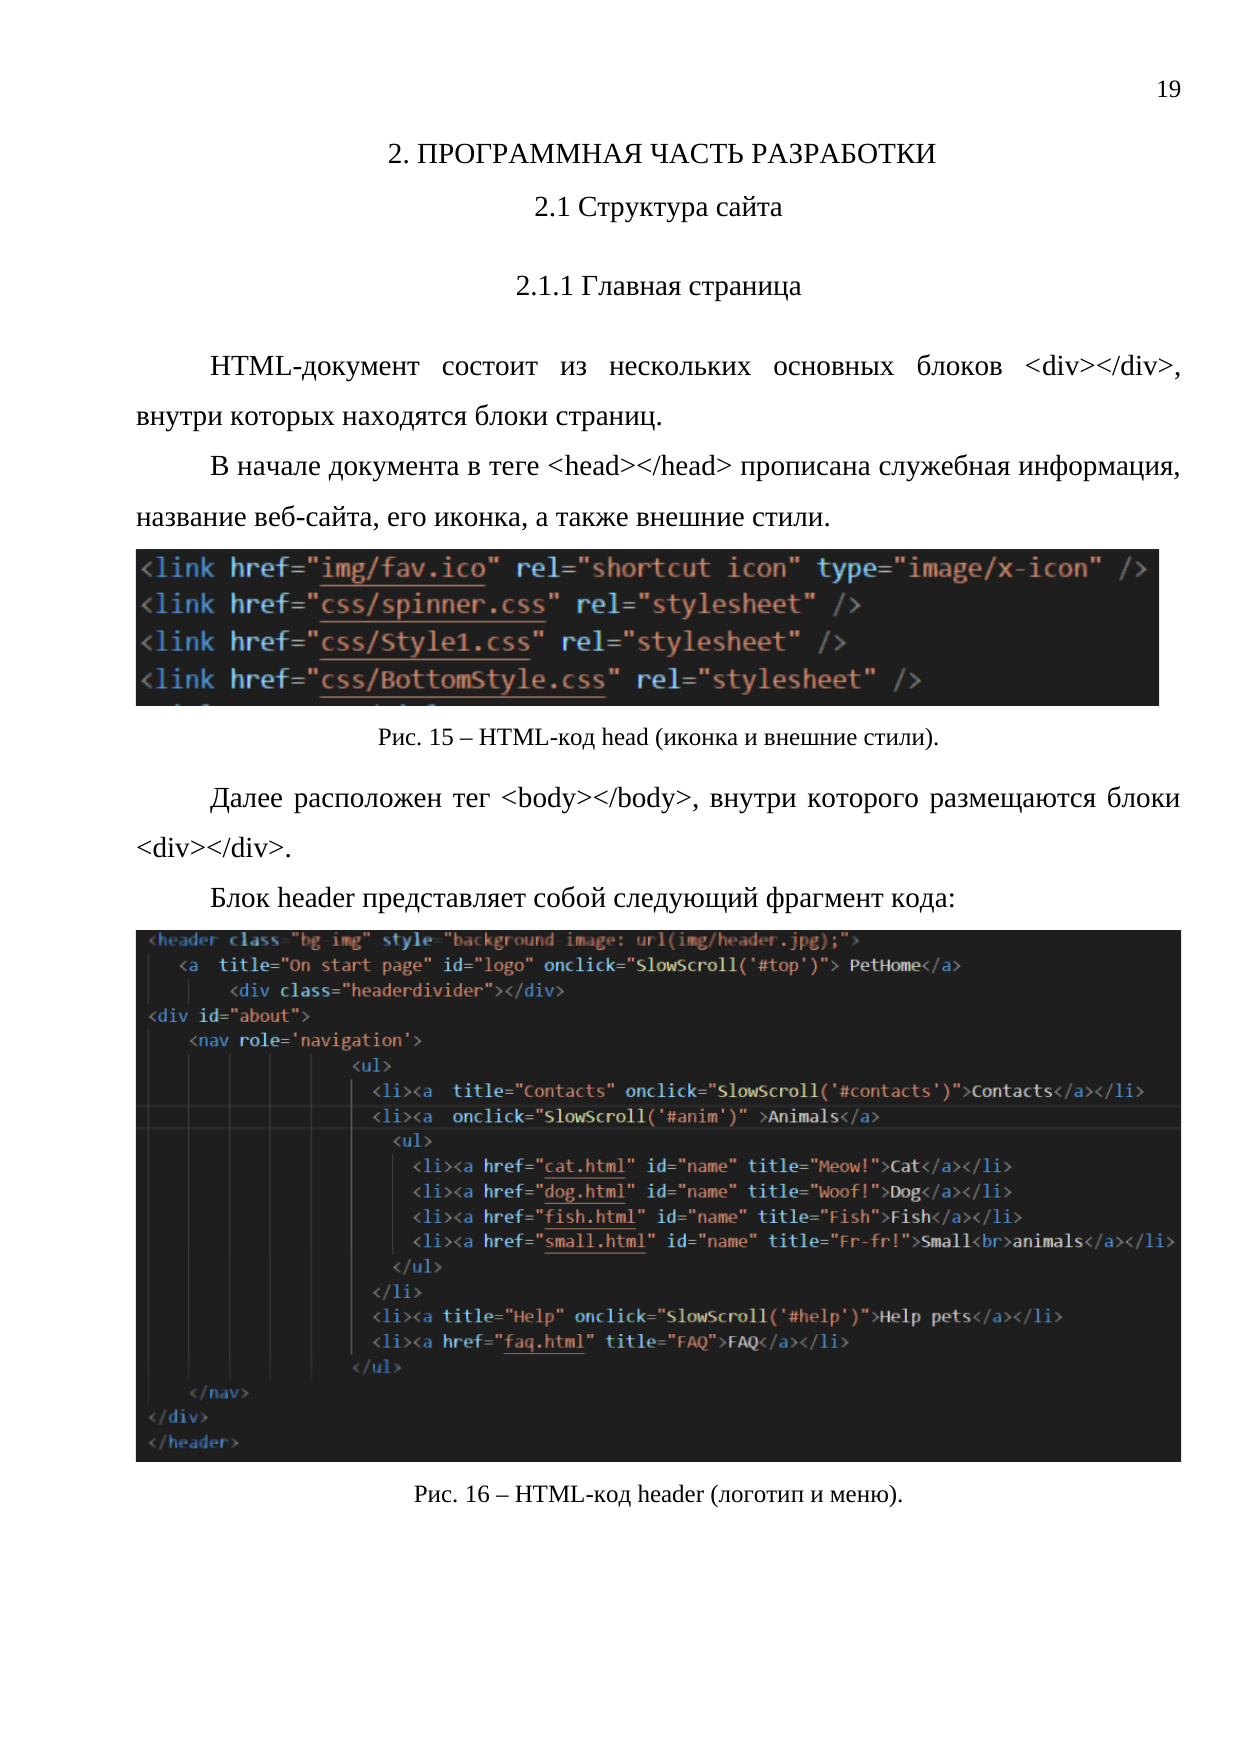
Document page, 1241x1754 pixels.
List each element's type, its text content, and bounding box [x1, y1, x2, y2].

text Далее расположен тег <body></body>, внутри которого размещаются блоки <div></div>. [136, 780, 1181, 864]
picture [135, 549, 1160, 706]
text 2. ПРОГРАММНАЯ ЧАСТЬ РАЗРАБОТКИ [136, 136, 1181, 170]
subtitle 2.1 Структура сайта [136, 189, 1181, 222]
subtitle 2.1.1 Главная страница [136, 268, 1181, 302]
text HTML-документ состоит из нескольких основных блоков <div></div>, внутри которых находятся блоки страниц. [136, 348, 1181, 432]
text Блок header представляет собой следующий фрагмент кода: [136, 881, 1181, 914]
picture [135, 930, 1182, 1462]
text Рис. 16 – HTML-код header (логотип и меню). [136, 1479, 1181, 1507]
text В начале документа в теге <head></head> прописана служебная информация, название веб-сайта, его иконка, а также внешние стили. [136, 448, 1181, 532]
text Рис. 15 – HTML-код head (иконка и внешние стили). [136, 722, 1181, 751]
